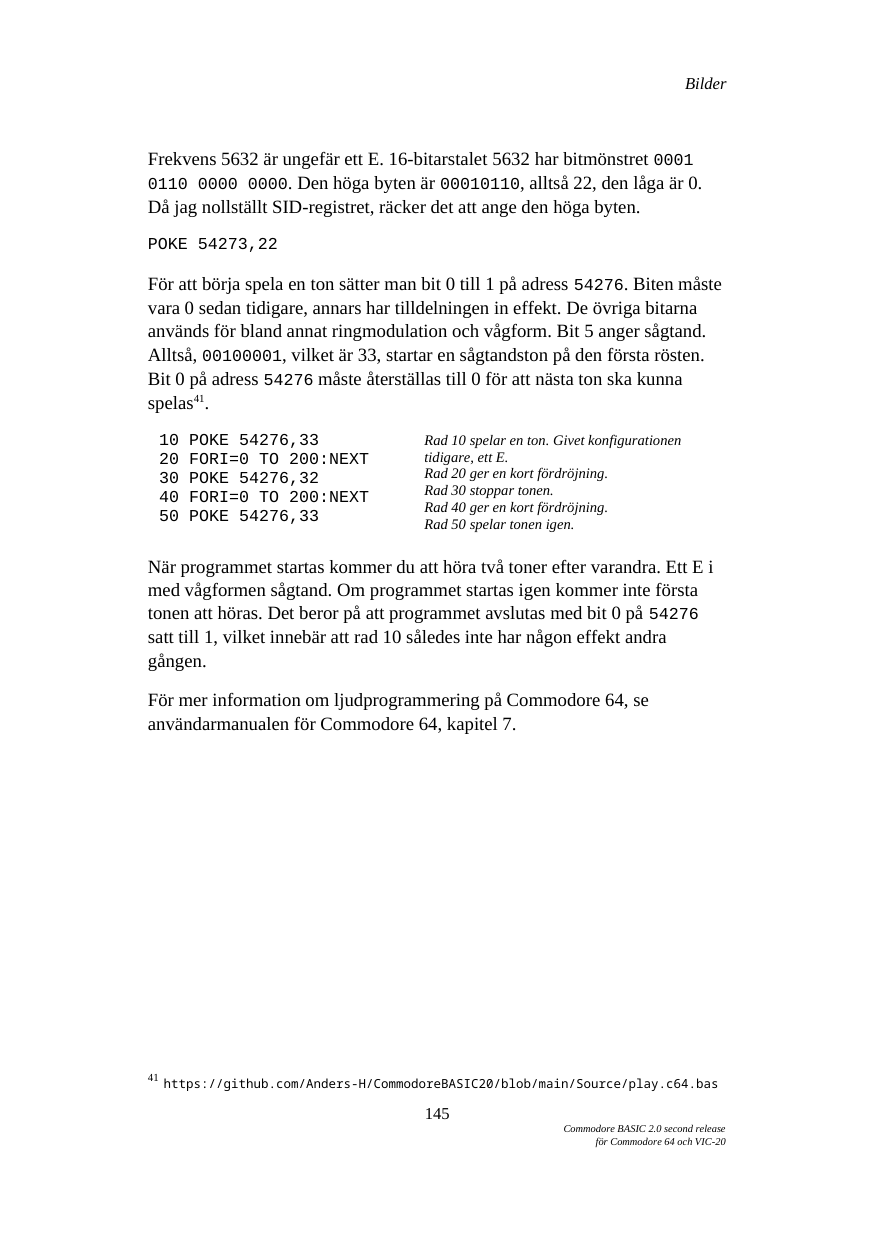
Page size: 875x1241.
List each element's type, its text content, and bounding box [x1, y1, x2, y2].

text POKE 54273,22 [148, 236, 726, 255]
table_header 10 POKE 54276,33 20 FORI=0 TO 200:NEXT 30 POKE 54276,32 40 FORI=0 TO 200:NEXT 50 POKE 54276,33 [148, 432, 413, 532]
table_header Rad 10 spelar en ton. Givet konfigurationen tidigare, ett E. Rad 20 ger en kort fördröjning. Rad 30 stoppar tonen. Rad 40 ger en kort fördröjning. Rad 50 spelar tonen igen. [413, 432, 725, 532]
text Frekvens 5632 är ungefär ett E. 16-bitarstalet 5632 har bitmönstret 0001 0110 0000 0000. Den höga byten är 00010110, alltså 22, den låga är 0. Då jag nollställt SID-registret, räcker det att ange den höga byten. [148, 148, 726, 218]
text För att börja spela en ton sätter man bit 0 till 1 på adress 54276. Biten måste vara 0 sedan tidigare, annars har tilldelningen in effekt. De övriga bitarna används för bland annat ringmodulation och vågform. Bit 5 anger sågtand. Alltså, 00100001, vilket är 33, startar en sågtandston på den första rösten. Bit 0 på adress 54276 måste återställas till 0 för att nästa ton ska kunna spelas. [148, 273, 726, 413]
text När programmet startas kommer du att höra två toner efter varandra. Ett E i med vågformen sågtand. Om programmet startas igen kommer inte första tonen att höras. Det beror på att programmet avslutas med bit 0 på 54276 satt till 1, vilket innebär att rad 10 således inte har någon effekt andra gången. [148, 532, 726, 671]
text För mer information om ljudprogrammering på Commodore 64, se användarmanualen för Commodore 64, kapitel 7. [148, 689, 726, 734]
